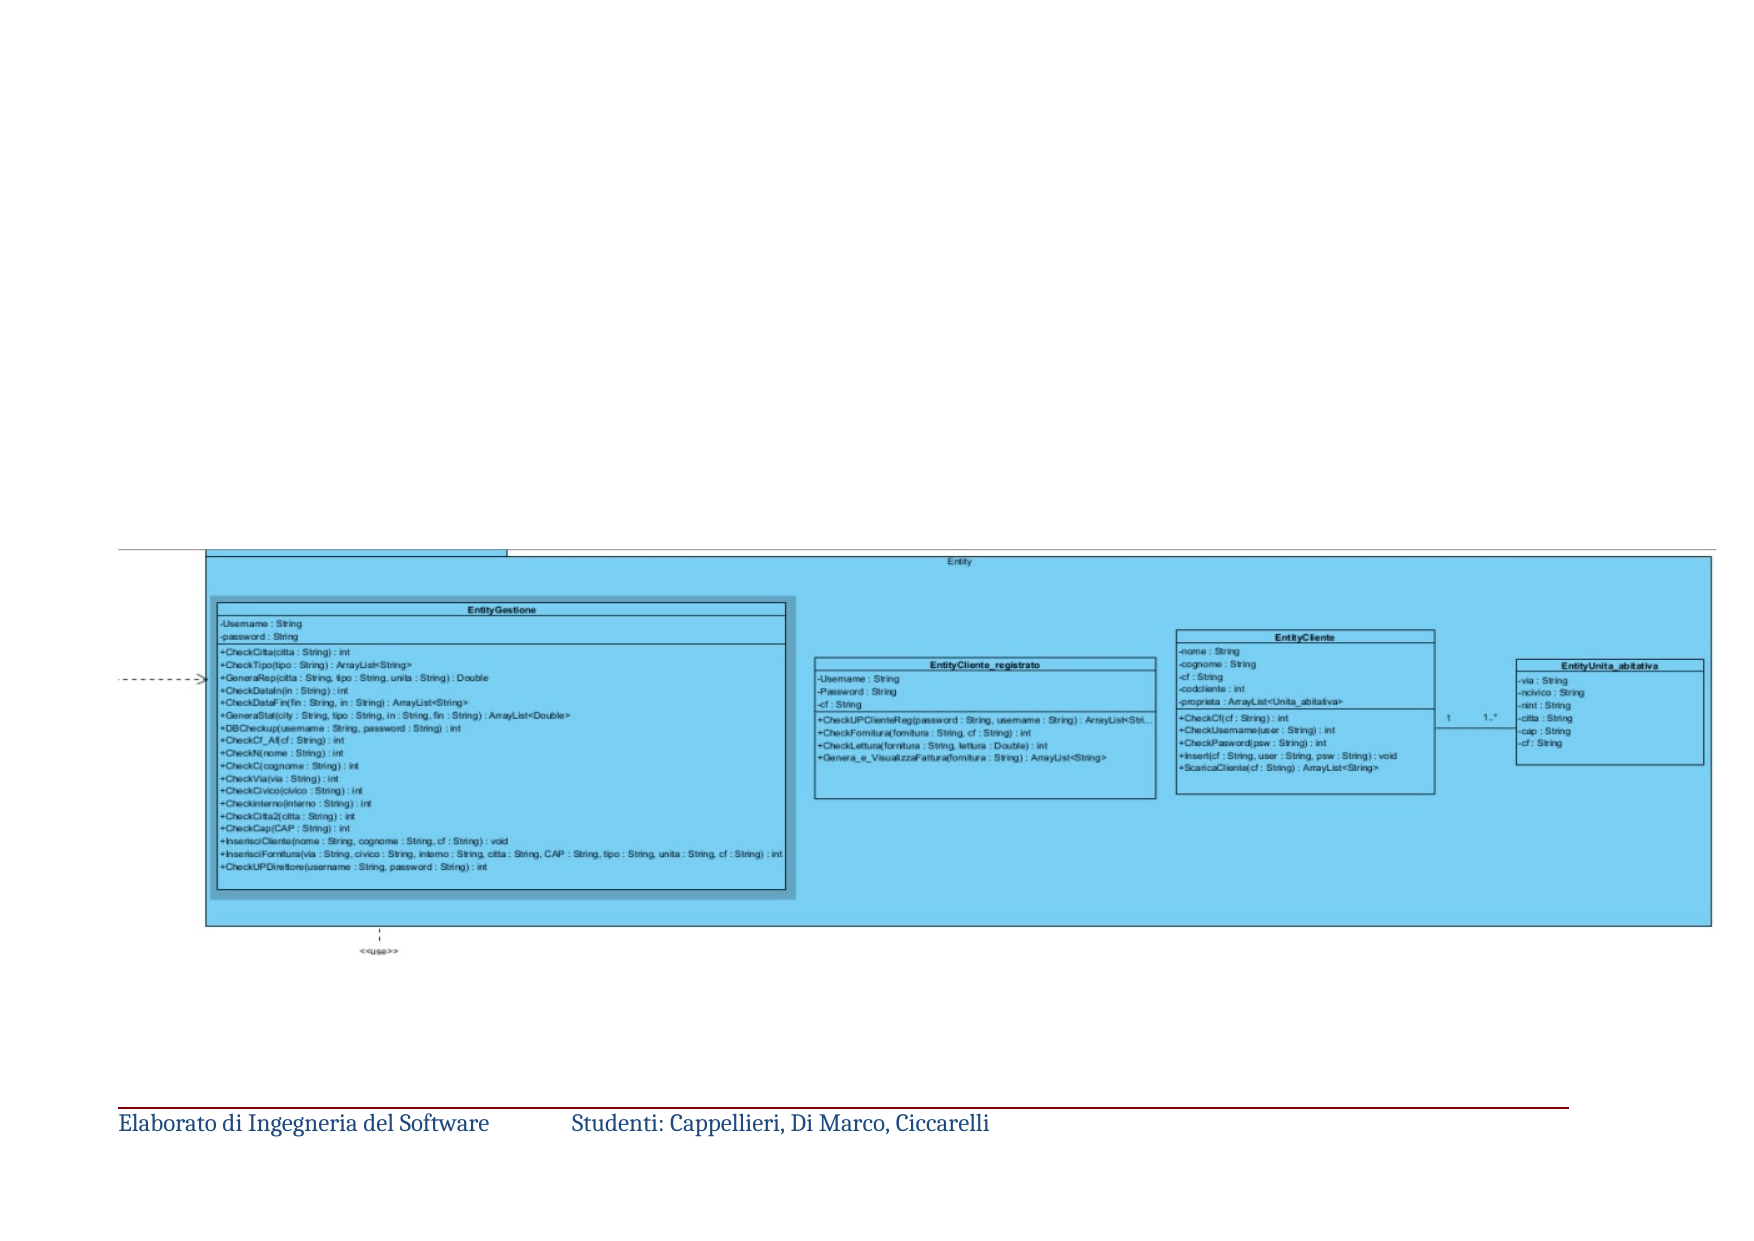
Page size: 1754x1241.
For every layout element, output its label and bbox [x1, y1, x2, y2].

picture [118, 549, 1717, 960]
